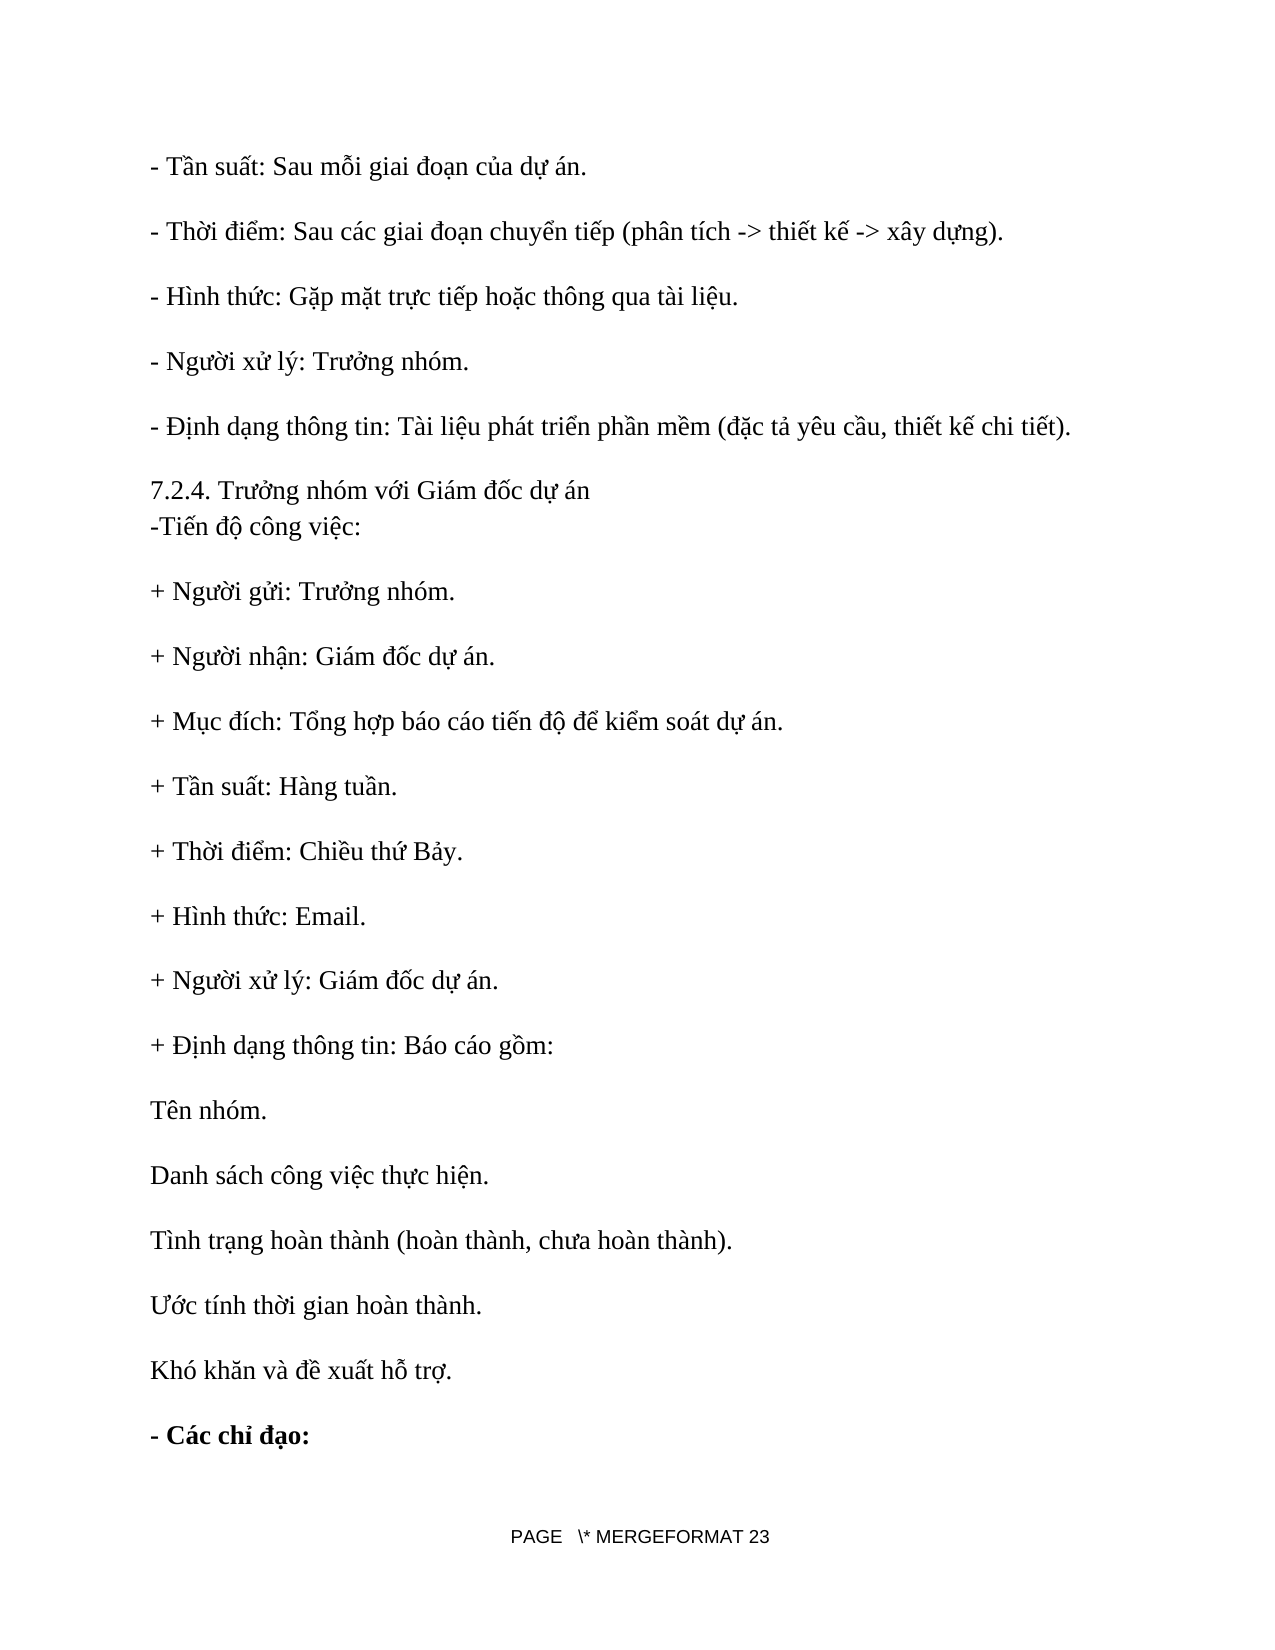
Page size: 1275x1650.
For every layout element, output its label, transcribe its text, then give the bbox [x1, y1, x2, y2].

text + Người xử lý: Giám đốc dự án. [150, 964, 1125, 996]
text Tình trạng hoàn thành (hoàn thành, chưa hoàn thành). [150, 1224, 1125, 1255]
text - Thời điểm: Sau các giai đoạn chuyển tiếp (phân tích -> thiết kế -> xây dựng). [150, 215, 1125, 246]
text - Người xử lý: Trưởng nhóm. [150, 345, 1125, 376]
text + Mục đích: Tổng hợp báo cáo tiến độ để kiểm soát dự án. [150, 705, 1125, 736]
text - Hình thức: Gặp mặt trực tiếp hoặc thông qua tài liệu. [150, 280, 1125, 311]
text + Định dạng thông tin: Báo cáo gồm: [150, 1029, 1125, 1061]
text + Thời điểm: Chiều thứ Bảy. [150, 835, 1125, 866]
text - Tần suất: Sau mỗi giai đoạn của dự án. [150, 150, 1125, 181]
text 7.2.4. Trưởng nhóm với Giám đốc dự án -Tiến độ công việc: [150, 474, 1125, 541]
text - Định dạng thông tin: Tài liệu phát triển phần mềm (đặc tả yêu cầu, thiết kế chi tiết). [150, 409, 1125, 441]
text Danh sách công việc thực hiện. [150, 1159, 1125, 1190]
text - Các chỉ đạo: [150, 1419, 1125, 1450]
text + Người gửi: Trưởng nhóm. [150, 575, 1125, 606]
text + Người nhận: Giám đốc dự án. [150, 640, 1125, 671]
text + Hình thức: Email. [150, 899, 1125, 931]
text Tên nhóm. [150, 1094, 1125, 1125]
text Ước tính thời gian hoàn thành. [150, 1289, 1125, 1320]
text Khó khăn và đề xuất hỗ trợ. [150, 1354, 1125, 1385]
text + Tần suất: Hàng tuần. [150, 770, 1125, 801]
